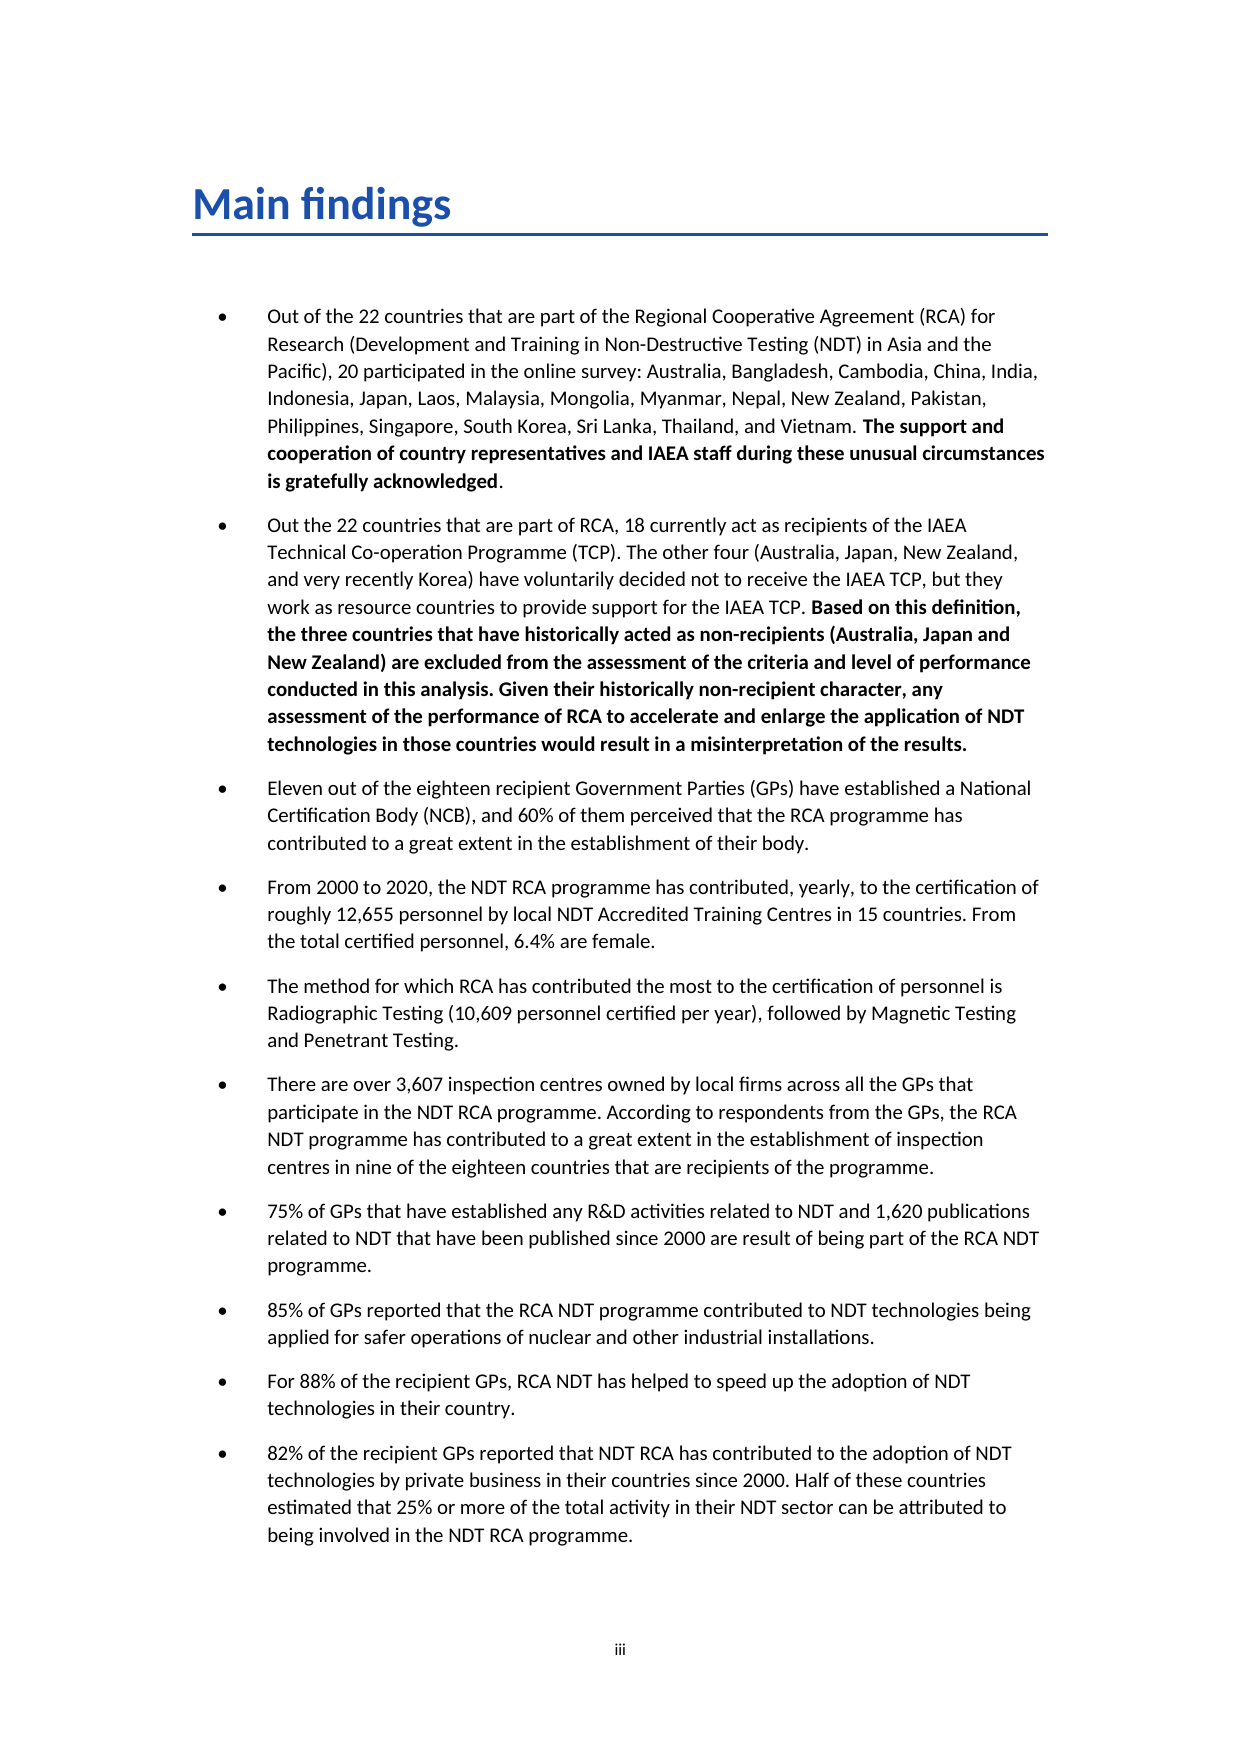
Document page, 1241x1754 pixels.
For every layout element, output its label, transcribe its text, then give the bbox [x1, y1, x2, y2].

list 82% of the recipient GPs reported that NDT RCA has contributed to the adoption of NDT technologies by private business in their countries since 2000. Half of these countries estimated that 25% or more of the total activity in their NDT sector can be attributed to being involved in the NDT RCA programme. [217, 1440, 1048, 1547]
subtitle Main findings [192, 175, 1048, 233]
list 85% of GPs reported that the RCA NDT programme contributed to NDT technologies being applied for safer operations of nuclear and other industrial installations. [217, 1297, 1048, 1349]
list The method for which RCA has contributed the most to the certification of personnel is Radiographic Testing (10,609 personnel certified per year), followed by Magnetic Testing and Penetrant Testing. [217, 973, 1048, 1053]
list There are over 3,607 inspection centres owned by local firms across all the GPs that participate in the NDT RCA programme. According to respondents from the GPs, the RCA NDT programme has contributed to a great extent in the establishment of inspection centres in nine of the eighteen countries that are recipients of the programme. [217, 1072, 1048, 1179]
list For 88% of the recipient GPs, RCA NDT has helped to speed up the adoption of NDT technologies in their country. [217, 1368, 1048, 1421]
list Out the 22 countries that are part of RCA, 18 currently act as recipients of the IAEA Technical Co-operation Programme (TCP). The other four (Australia, Japan, New Zealand, and very recently Korea) have voluntarily decided not to receive the IAEA TCP, but they work as resource countries to provide support for the IAEA TCP. Based on this definition, the three countries that have historically acted as non-recipients (Australia, Japan and New Zealand) are excluded from the assessment of the criteria and level of performance conducted in this analysis. Given their historically non-recipient character, any assessment of the performance of RCA to accelerate and enlarge the application of NDT technologies in those countries would result in a misinterpretation of the results. [217, 512, 1048, 756]
list Out of the 22 countries that are part of the Regional Cooperative Agreement (RCA) for Research (Development and Training in Non-Destructive Testing (NDT) in Asia and the Pacific), 20 participated in the online survey: Australia, Bangladesh, Cambodia, China, India, Indonesia, Japan, Laos, Malaysia, Mongolia, Myanmar, Nepal, New Zealand, Pakistan, Philippines, Singapore, South Korea, Sri Lanka, Thailand, and Vietnam. The support and cooperation of country representatives and IAEA staff during these unusual circumstances is gratefully acknowledged. [217, 303, 1048, 493]
list 75% of GPs that have established any R&D activities related to NDT and 1,620 publications related to NDT that have been published since 2000 are result of being part of the RCA NDT programme. [217, 1198, 1048, 1278]
list Eleven out of the eighteen recipient Government Parties (GPs) have established a National Certification Body (NCB), and 60% of them perceived that the RCA programme has contributed to a great extent in the establishment of their body. [217, 775, 1048, 855]
list From 2000 to 2020, the NDT RCA programme has contributed, yearly, to the certification of roughly 12,655 personnel by local NDT Accredited Training Centres in 15 countries. From the total certified personnel, 6.4% are female. [217, 874, 1048, 954]
